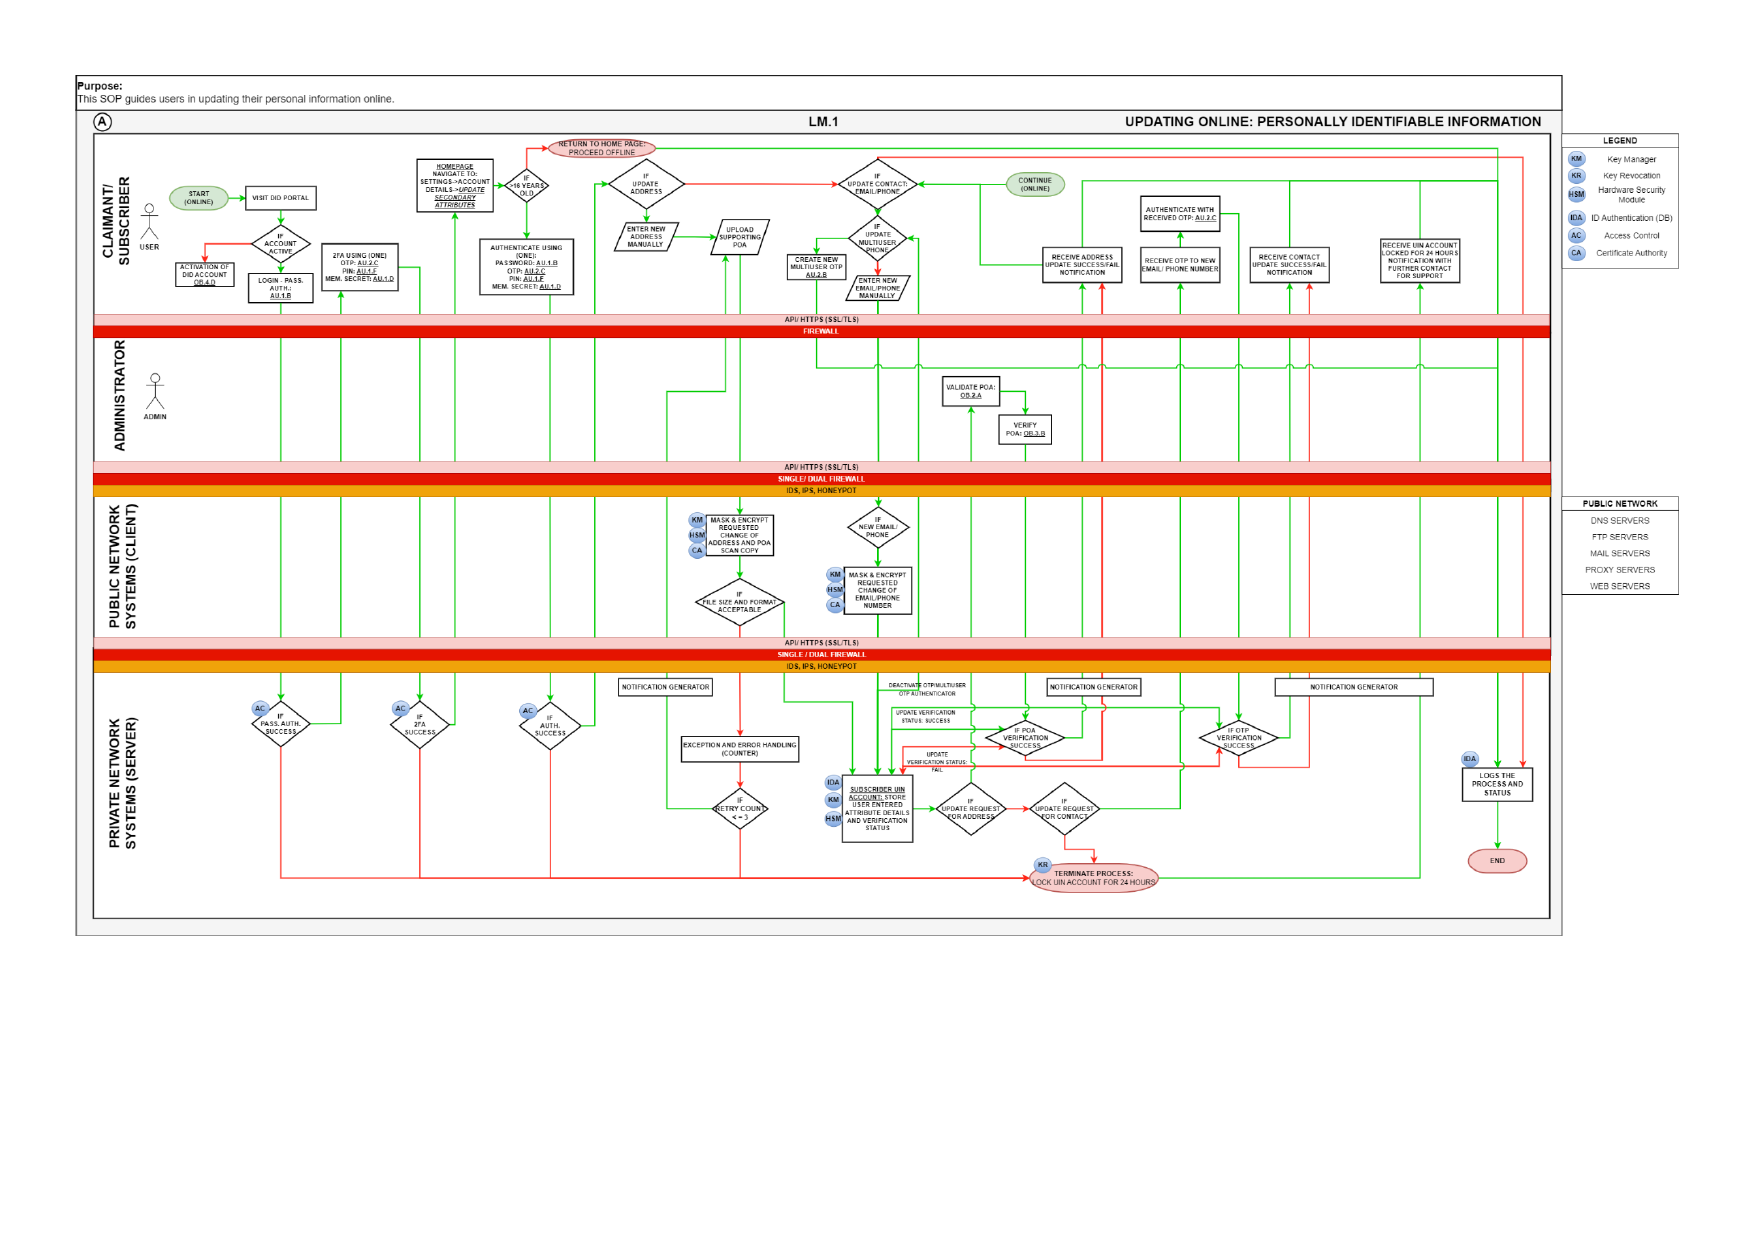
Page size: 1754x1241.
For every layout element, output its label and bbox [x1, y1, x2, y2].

picture [75, 75, 1679, 936]
